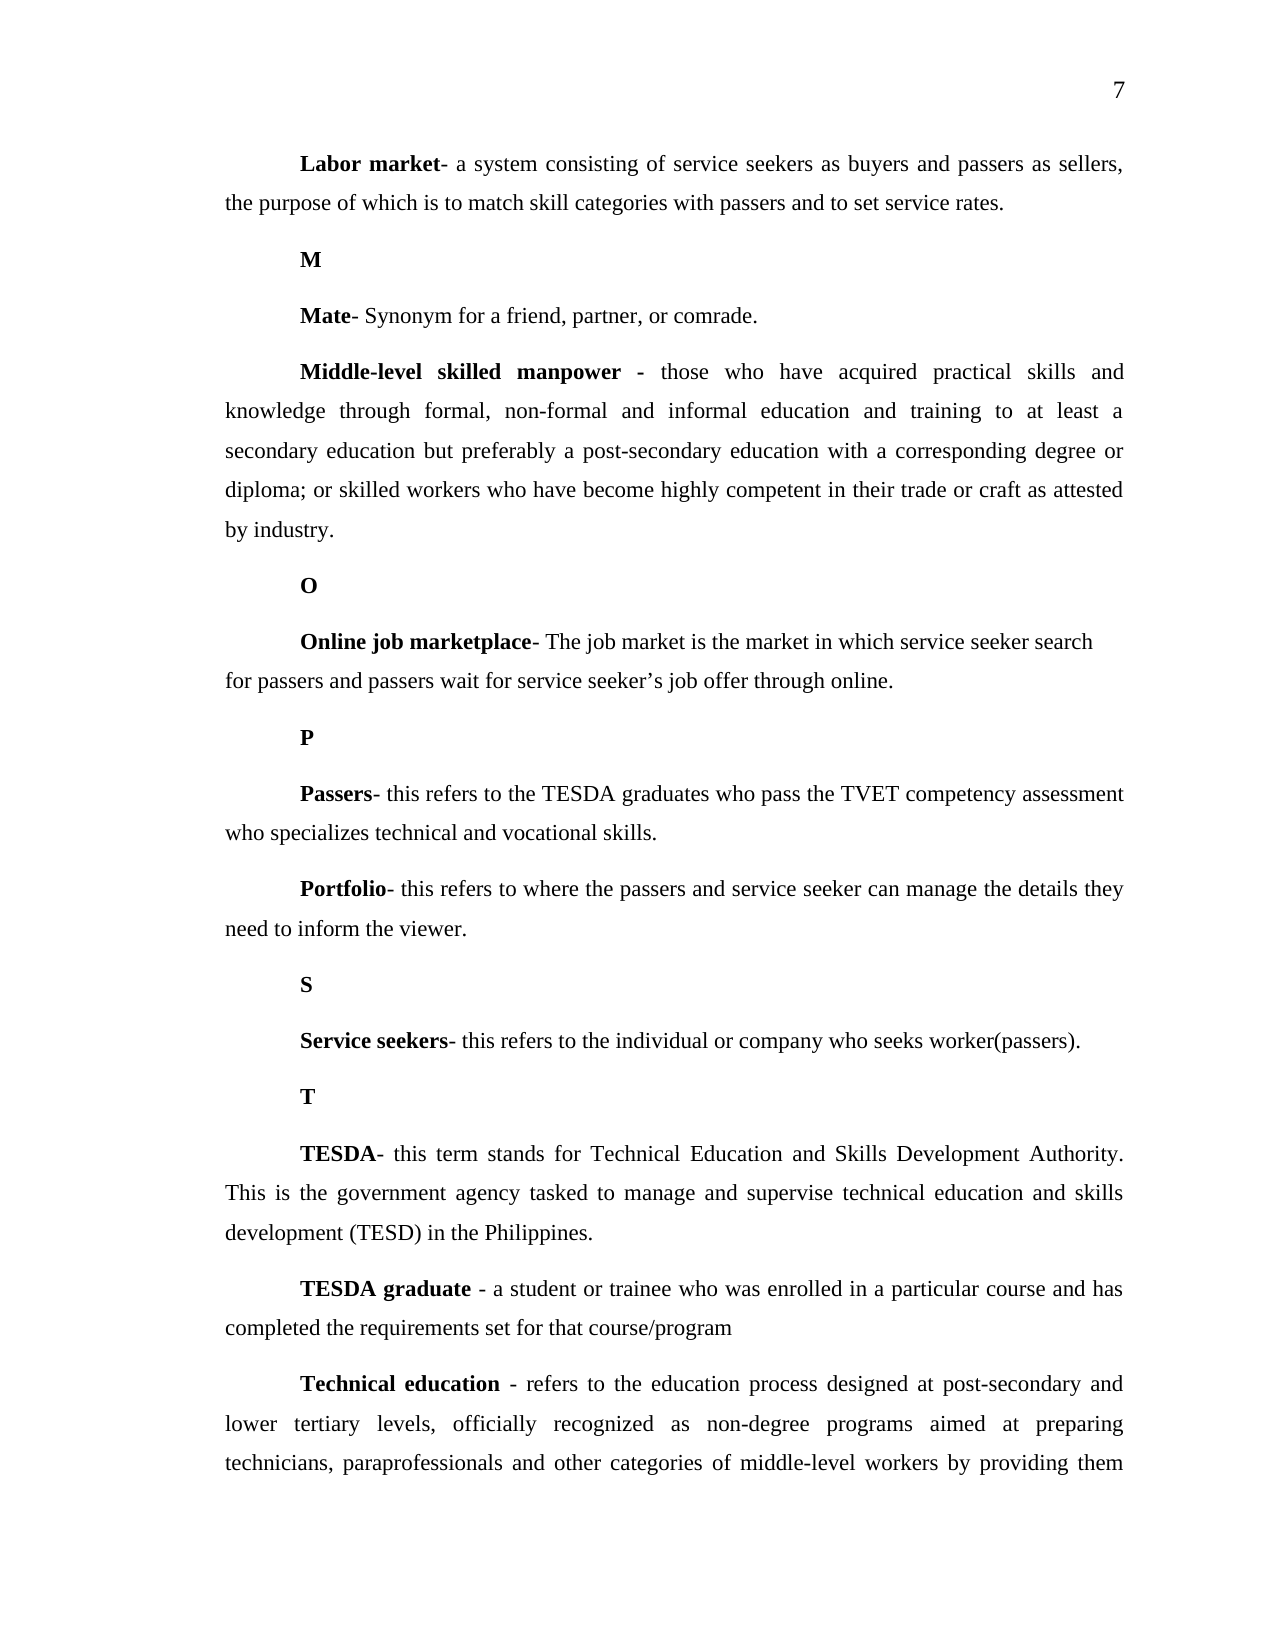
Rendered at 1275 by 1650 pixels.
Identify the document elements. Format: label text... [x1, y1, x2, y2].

text Service seekers- this refers to the individual or company who seeks worker(passers). [225, 1027, 1125, 1054]
text Online job marketplace- The job market is the market in which service seeker search for passers and passers wait for service seeker’s job offer through online. [225, 628, 1125, 694]
text Passers- this refers to the TESDA graduates who pass the TVET competency assessment who specializes technical and vocational skills. [225, 780, 1125, 846]
text O [225, 572, 1125, 598]
text TESDA graduate - a student or trainee who was enrolled in a particular course and has completed the requirements set for that course/program [225, 1275, 1125, 1341]
text Middle-level skilled manpower - those who have acquired practical skills and knowledge through formal, non-formal and informal education and training to at least a secondary education but preferably a post-secondary education with a corresponding degree or diploma; or skilled workers who have become highly competent in their trade or craft as attested by industry. [225, 358, 1125, 542]
text Mate- Synonym for a friend, partner, or comrade. [225, 302, 1125, 328]
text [225, 1370, 1125, 1476]
text Labor market- a system consisting of service seekers as buyers and passers as sellers, the purpose of which is to match skill categories with passers and to set service rates. [225, 150, 1125, 216]
text S [225, 971, 1125, 997]
text P [225, 724, 1125, 750]
text Portfolio- this refers to where the passers and service seeker can manage the details they need to inform the viewer. [225, 876, 1125, 941]
text M [225, 246, 1125, 272]
text T [225, 1083, 1125, 1110]
text TESDA- this term stands for Technical Education and Skills Development Authority. This is the government agency tasked to manage and supervise technical education and skills development (TESD) in the Philippines. [225, 1139, 1125, 1245]
